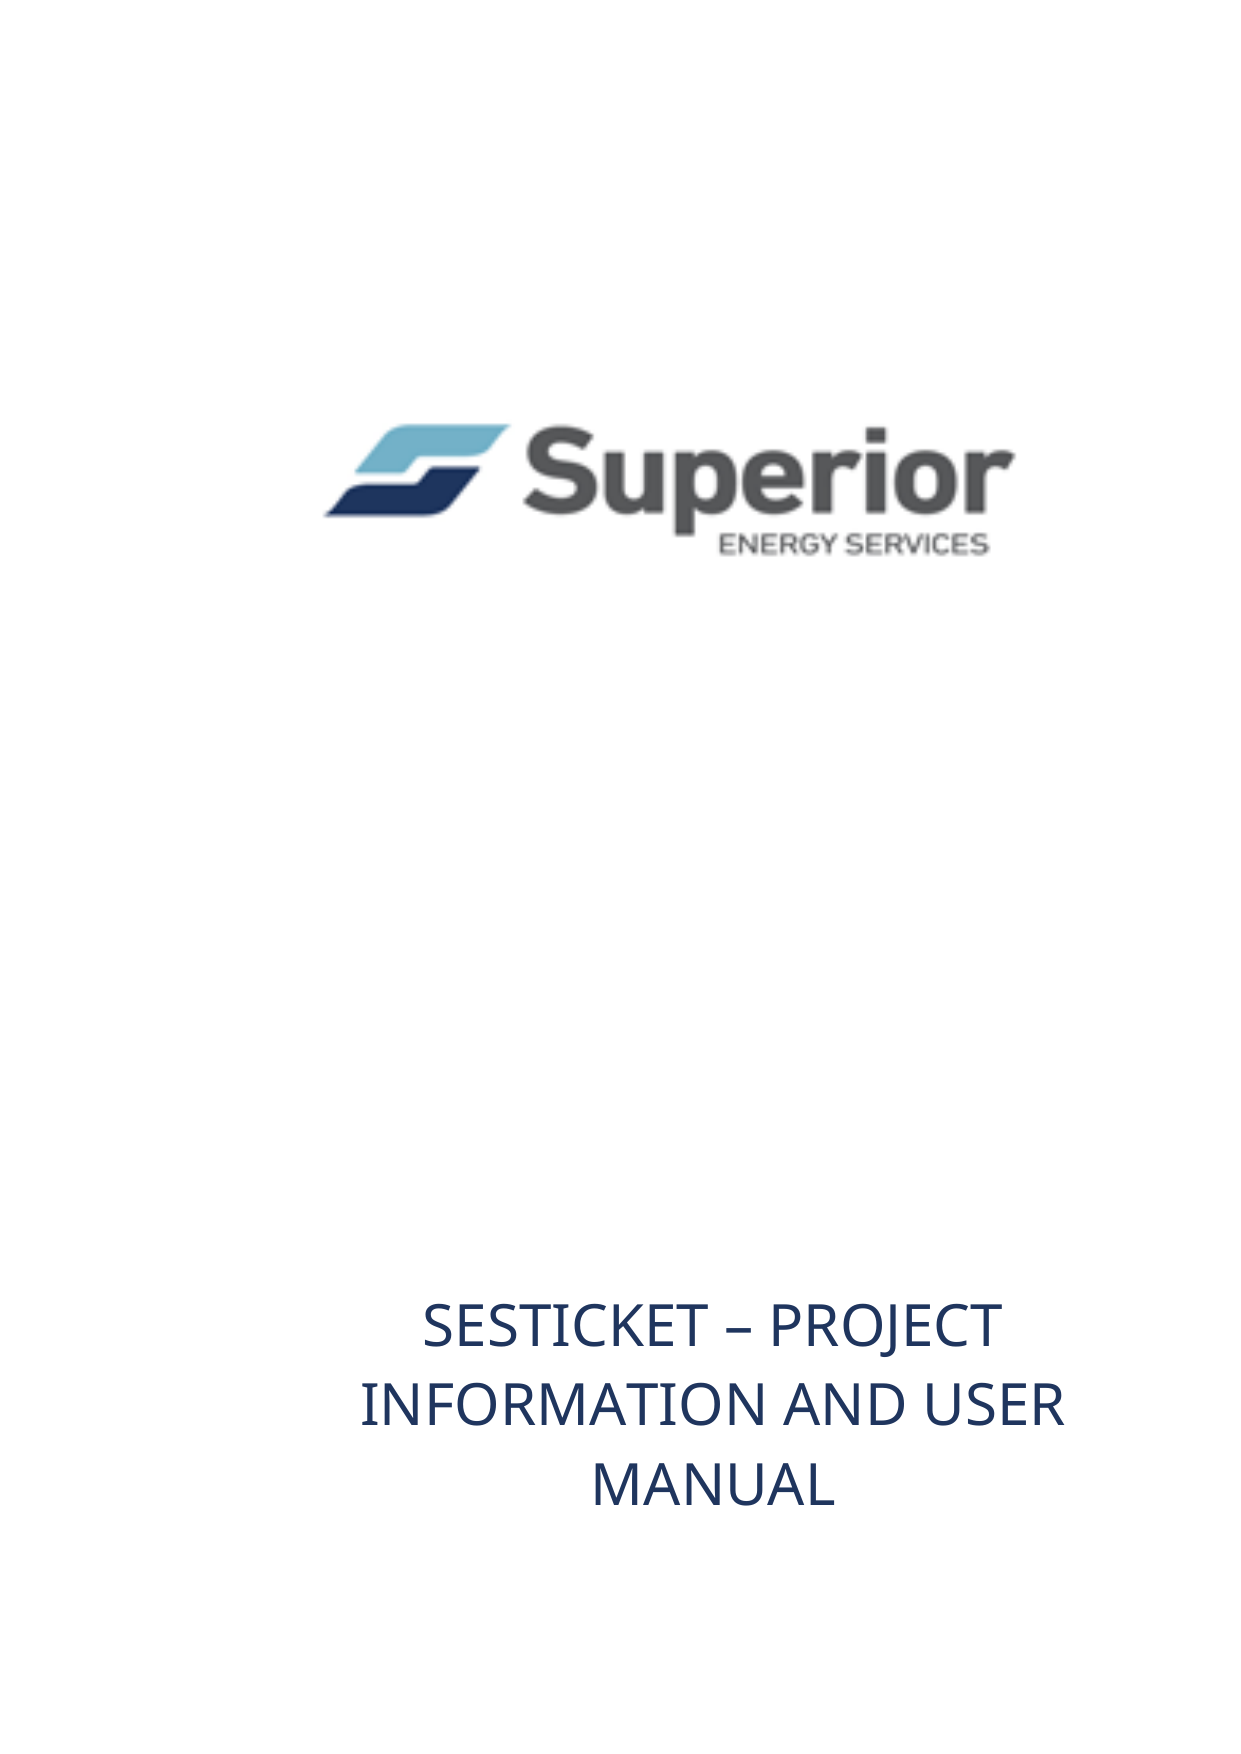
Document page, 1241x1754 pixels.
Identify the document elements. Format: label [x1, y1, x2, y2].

picture [315, 374, 1029, 605]
